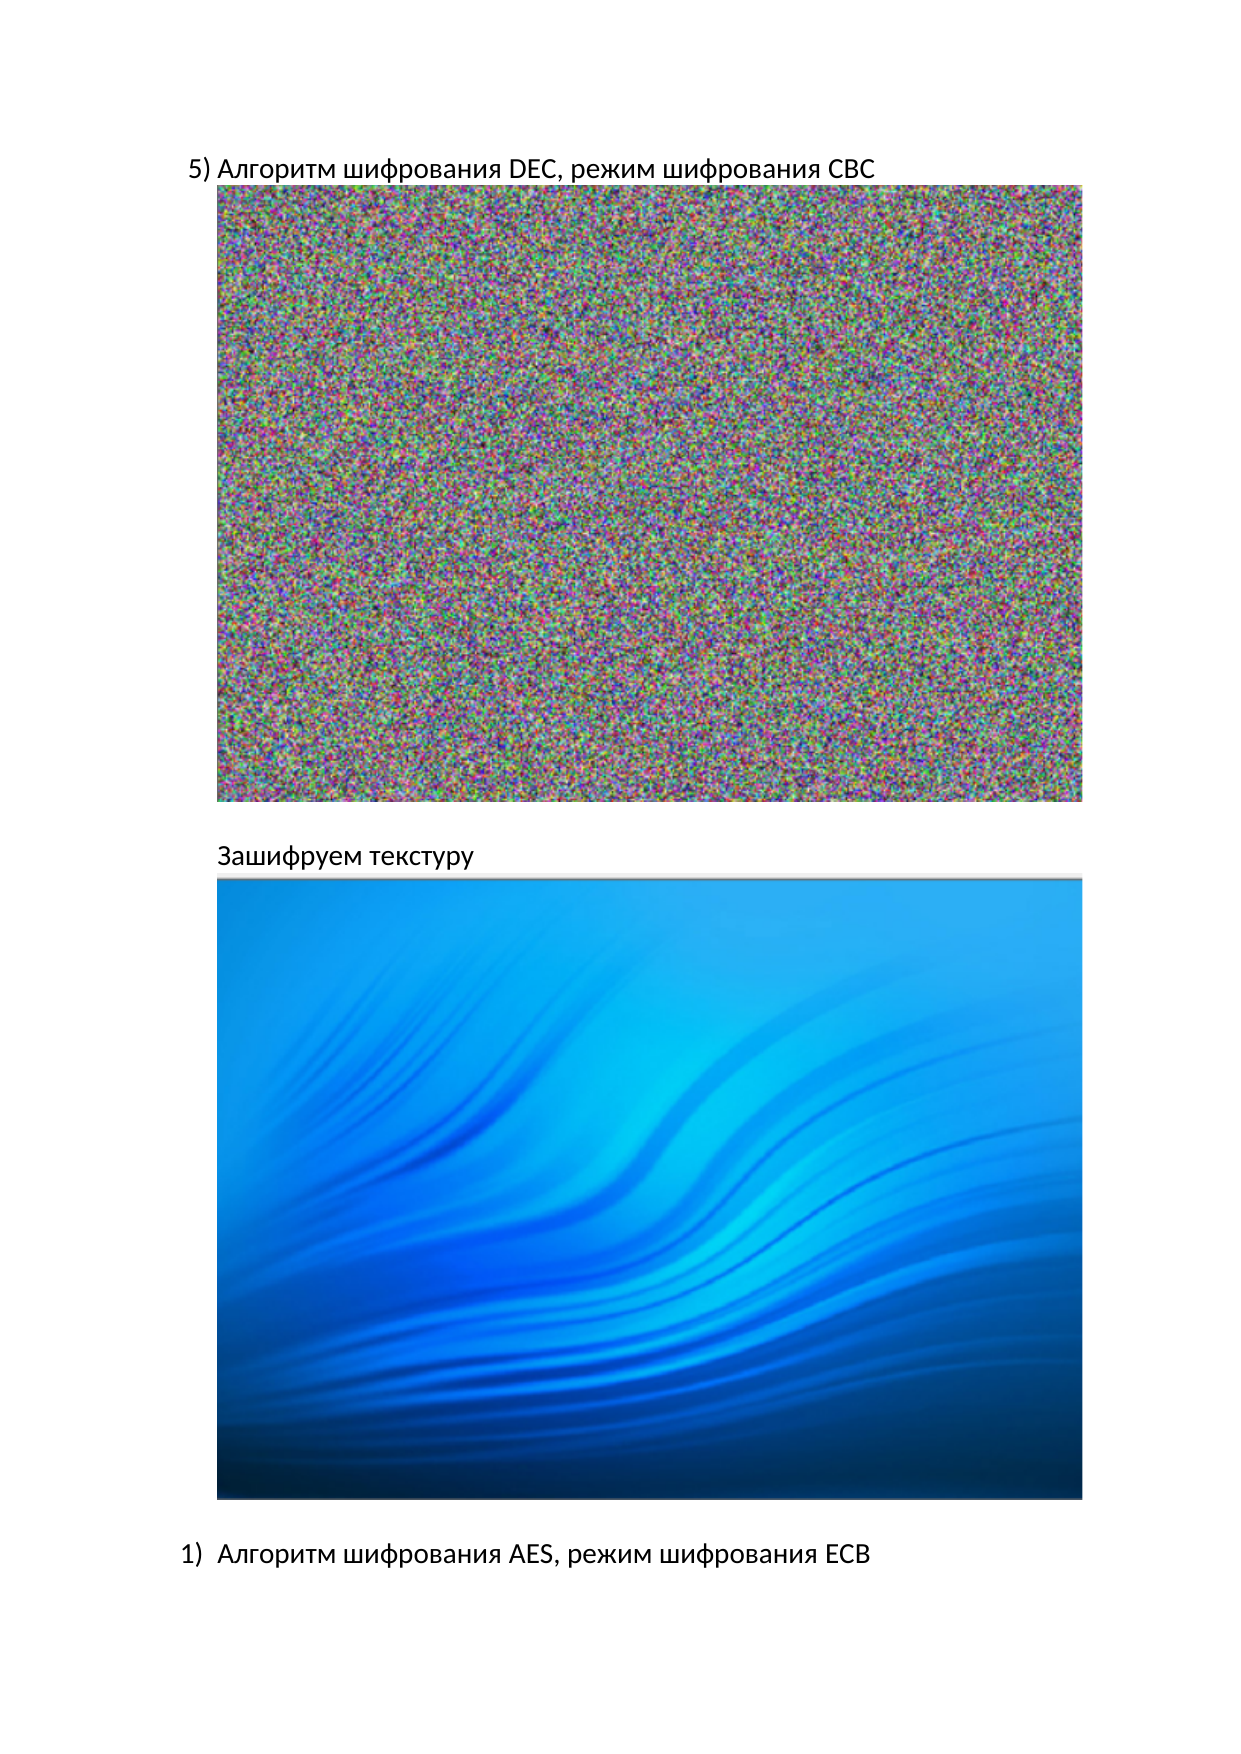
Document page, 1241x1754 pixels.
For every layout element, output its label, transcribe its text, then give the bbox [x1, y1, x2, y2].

picture [217, 185, 1083, 802]
text Зашифруем текстуру [217, 837, 1053, 873]
list Алгоритм шифрования AES, режим шифрования ECB [179, 1535, 1053, 1571]
picture [217, 873, 1083, 1500]
